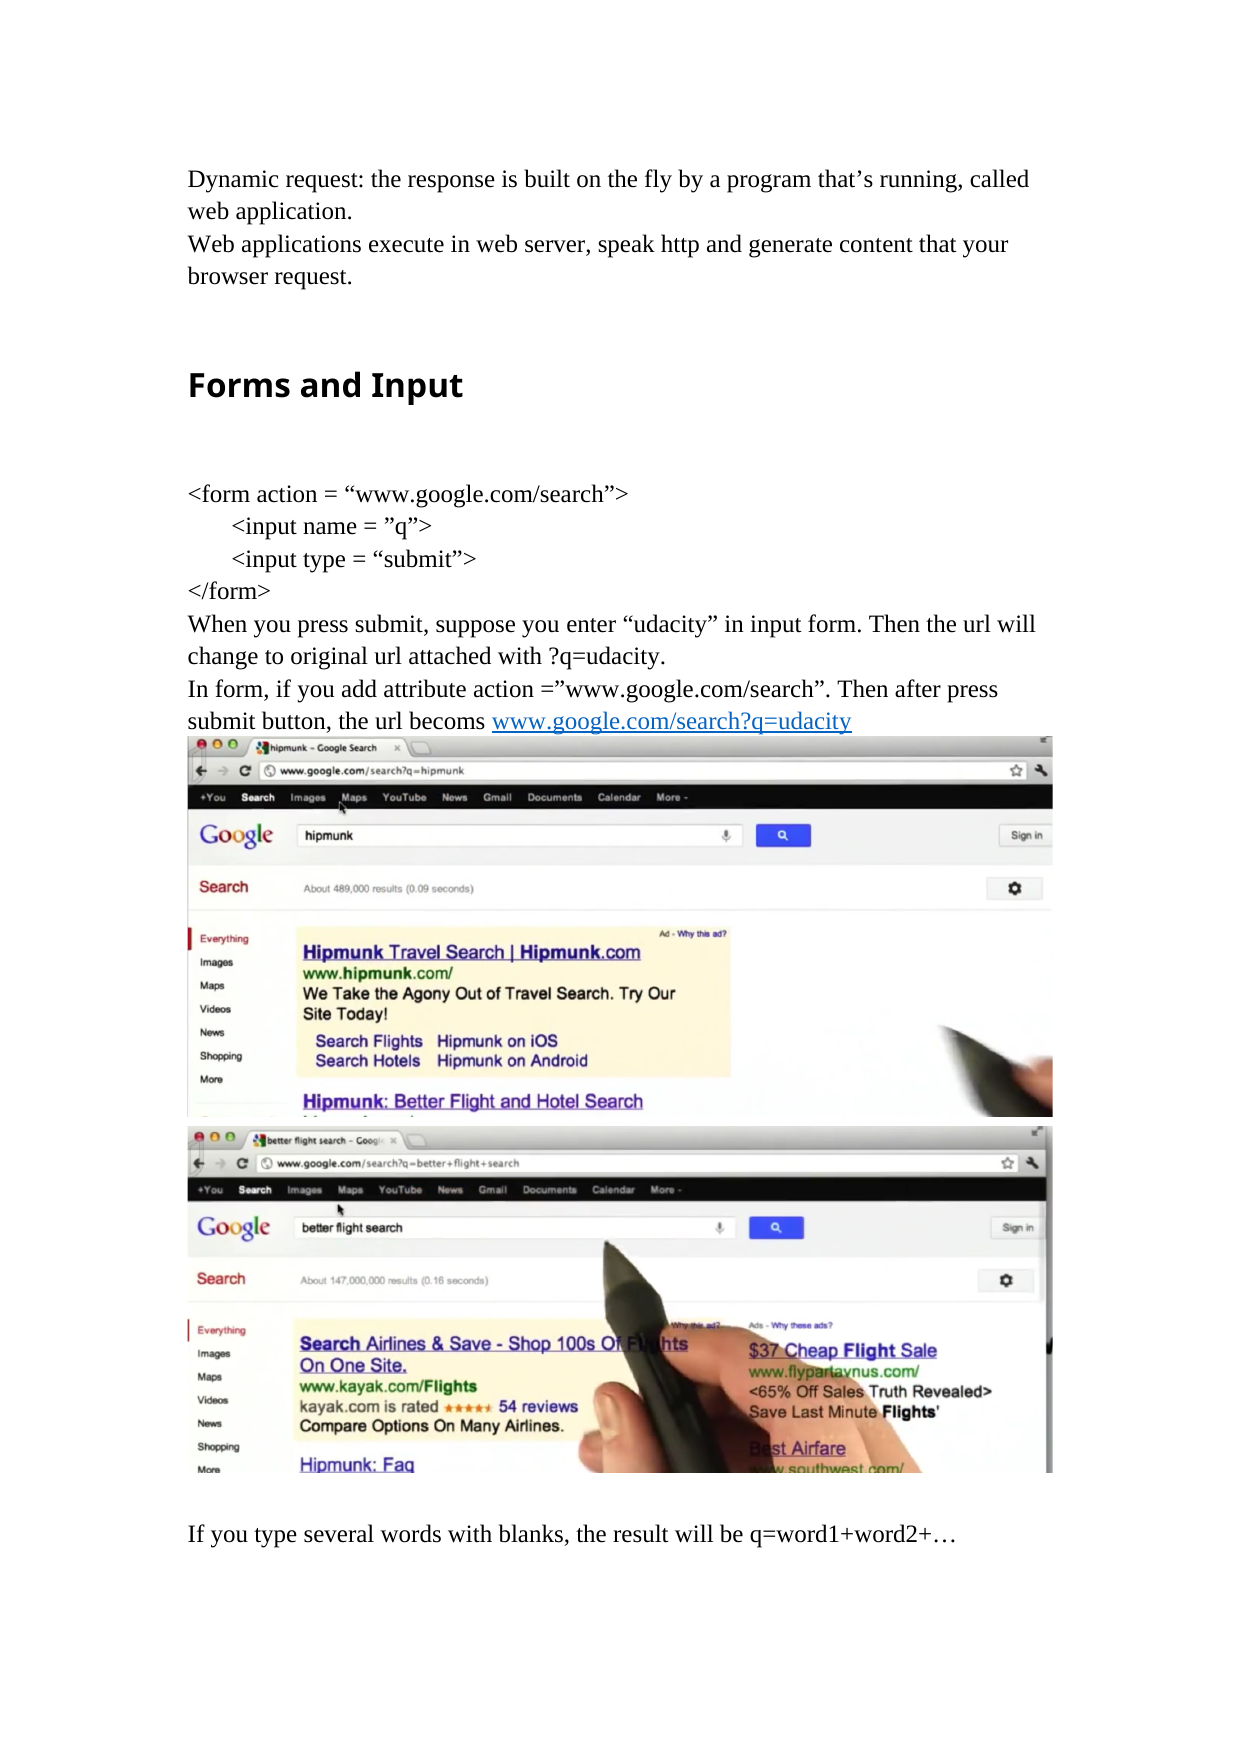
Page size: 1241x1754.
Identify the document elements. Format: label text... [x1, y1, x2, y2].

picture [187, 1126, 1053, 1473]
text Web applications execute in web server, speak http and generate content that your browser request. [187, 227, 1053, 292]
text In form, if you add attribute action =”www.google.com/search”. Then after press submit button, the url becoms www.google.com/search?q=udacity [187, 672, 1053, 736]
text If you type several words with blanks, the result will be q=word1+word2+… [187, 1517, 1053, 1549]
text </form> [187, 574, 1053, 607]
text <form action = “www.google.com/search”> [187, 477, 1053, 509]
text Dynamic request: the response is built on the fly by a program that’s running, called web application. [187, 162, 1053, 227]
text <input type = “submit”> [187, 542, 1053, 574]
text <input name = ”q”> [187, 509, 1053, 542]
text When you press submit, suppose you enter “udacity” in input form. Then the url will change to original url attached with ?q=udacity. [187, 607, 1053, 672]
picture [187, 736, 1053, 1117]
subtitle Forms and Input [187, 352, 1053, 417]
